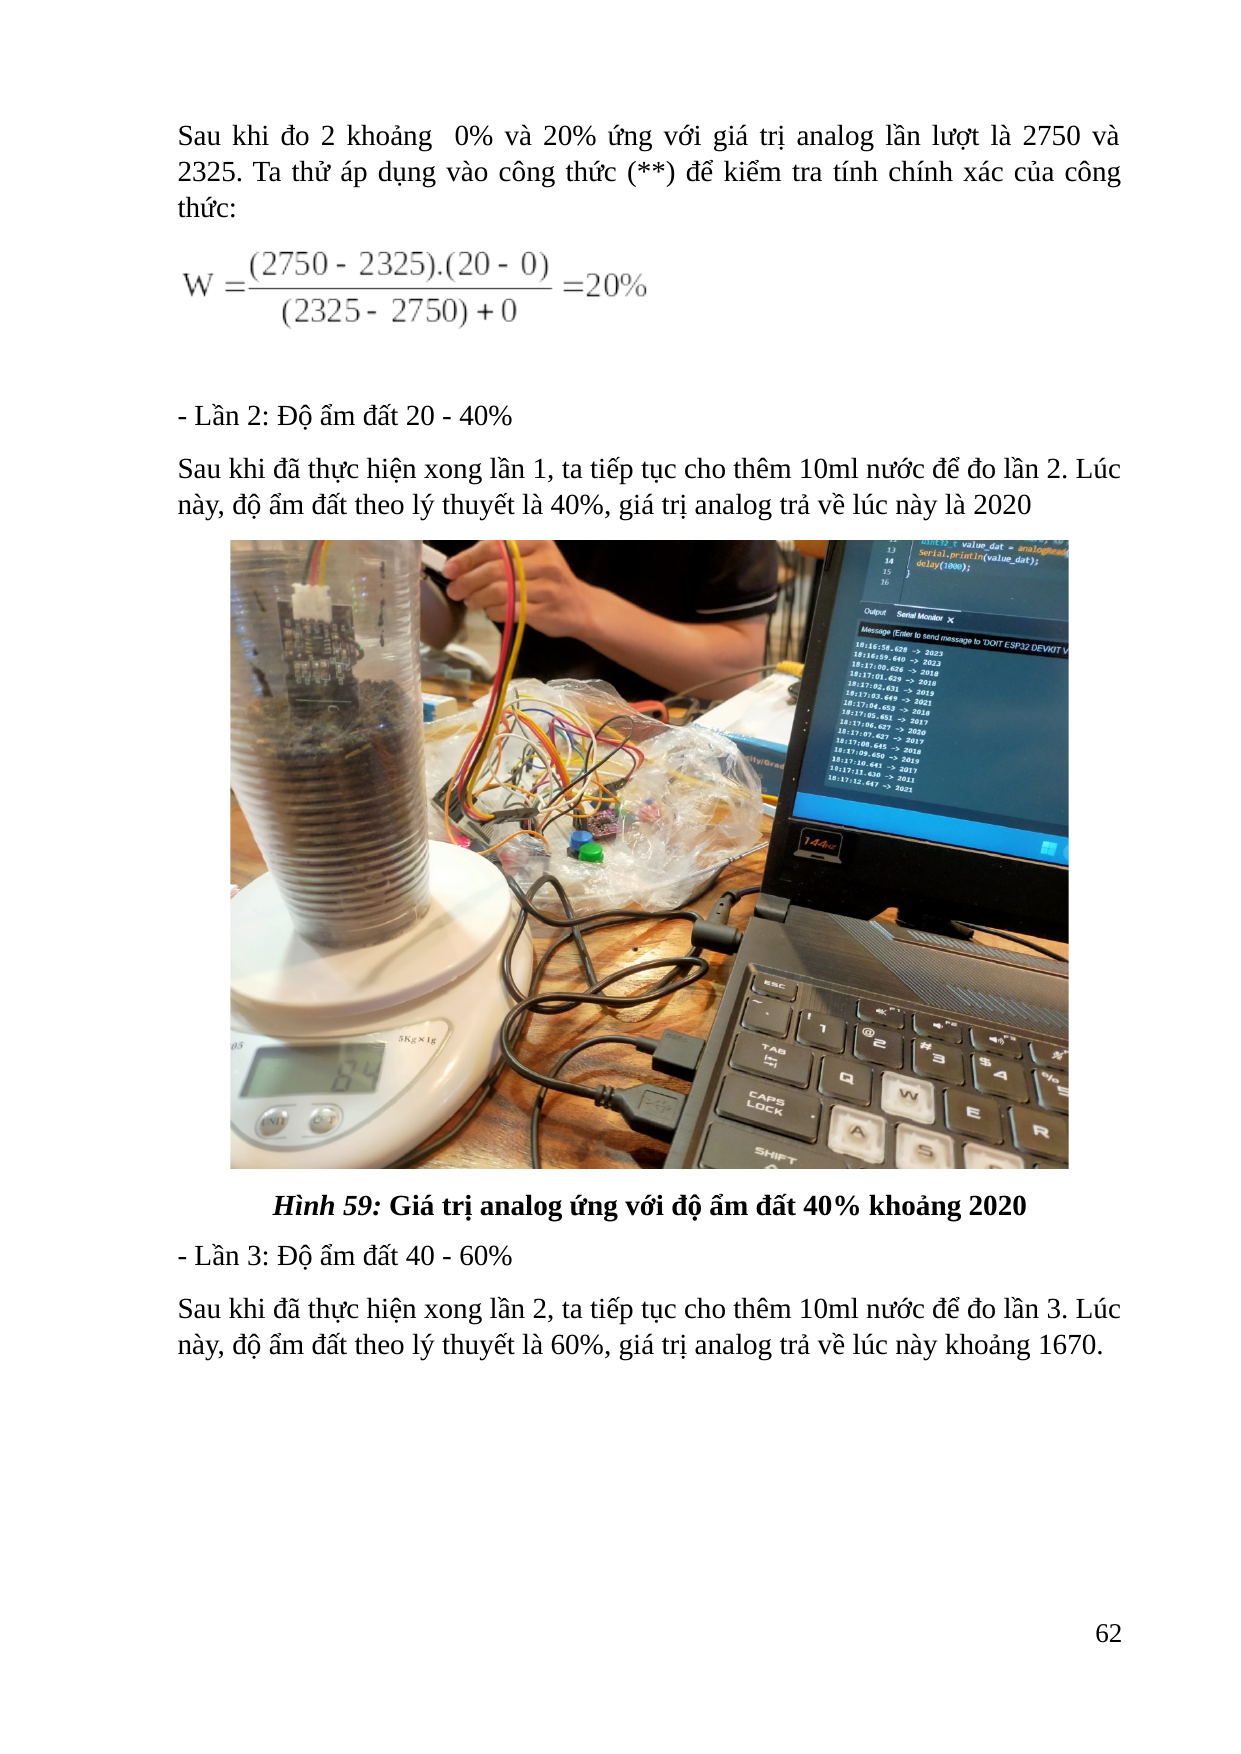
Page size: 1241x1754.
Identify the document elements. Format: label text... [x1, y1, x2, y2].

text - Lần 3: Độ ẩm đất 40 - 60% [177, 1238, 1122, 1271]
text Sau khi đo 2 khoảng 0% và 20% ứng với giá trị analog lần lượt là 2750 và 2325. Ta thử áp dụng vào công thức (**) để kiểm tra tính chính xác của công thức: [177, 118, 1122, 224]
text Sau khi đã thực hiện xong lần 1, ta tiếp tục cho thêm 10ml nước để đo lần 2. Lúc này, độ ẩm đất theo lý thuyết là 40%, giá trị analog trả về lúc này là 2020 [177, 451, 1122, 521]
text Sau khi đã thực hiện xong lần 2, ta tiếp tục cho thêm 10ml nước để đo lần 3. Lúc này, độ ẩm đất theo lý thuyết là 60%, giá trị analog trả về lúc này khoảng 1670. [177, 1291, 1122, 1360]
picture [230, 540, 1069, 1169]
text - Lần 2: Độ ẩm đất 20 - 40% [177, 398, 1122, 432]
